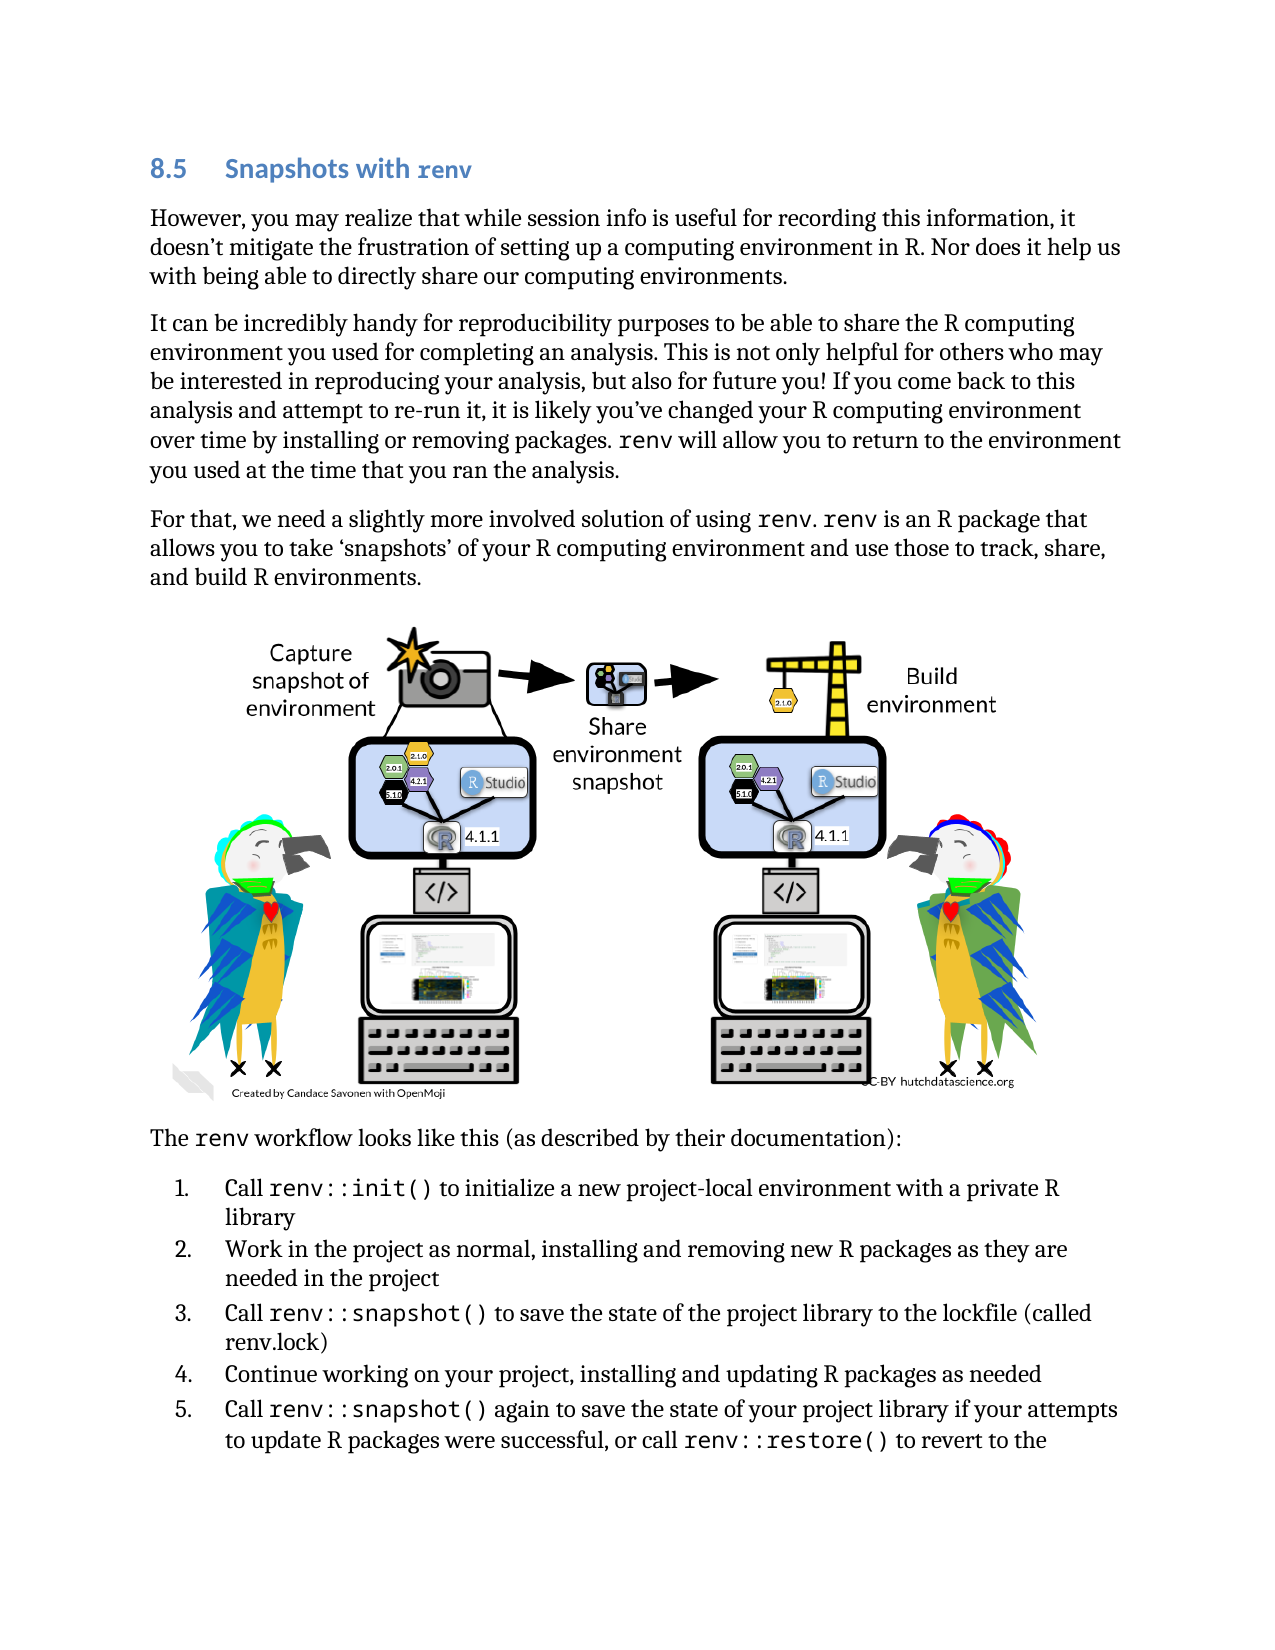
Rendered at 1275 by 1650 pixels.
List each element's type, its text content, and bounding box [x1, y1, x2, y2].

text However, you may realize that while session info is useful for recording this information, it doesn’t mitigate the frustration of setting up a computing environment in R. Nor does it help us with being able to directly share our computing environments. [150, 204, 1125, 291]
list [175, 1393, 1125, 1455]
list Call renv::init() to initialize a new project-local environment with a private R library [175, 1172, 1125, 1232]
text For that, we need a slightly more involved solution of using renv. renv is an R package that allows you to take ‘snapshots’ of your R computing environment and use those to track, share, and build R environments. [150, 503, 1125, 592]
list Work in the project as normal, installing and removing new R packages as they are needed in the project [175, 1235, 1125, 1293]
text The renv workflow looks like this (as described by their documentation): [150, 1122, 1125, 1153]
text It can be incredibly handy for reproducibility purposes to be able to share the R computing environment you used for completing an analysis. This is not only helpful for others who may be interested in reproducing your analysis, but also for future you! If you come back to this analysis and attempt to re-run it, it is likely you’ve changed your R computing environment over time by installing or removing packages. renv will allow you to return to the environment you used at the time that you ran the analysis. [150, 309, 1125, 484]
subtitle 8.5 Snapshots with renv [150, 150, 1125, 186]
list Continue working on your project, installing and updating R packages as needed [175, 1360, 1125, 1389]
picture [168, 610, 1044, 1103]
list Call renv::snapshot() to save the state of the project library to the lockfile (called renv.lock) [175, 1297, 1125, 1357]
